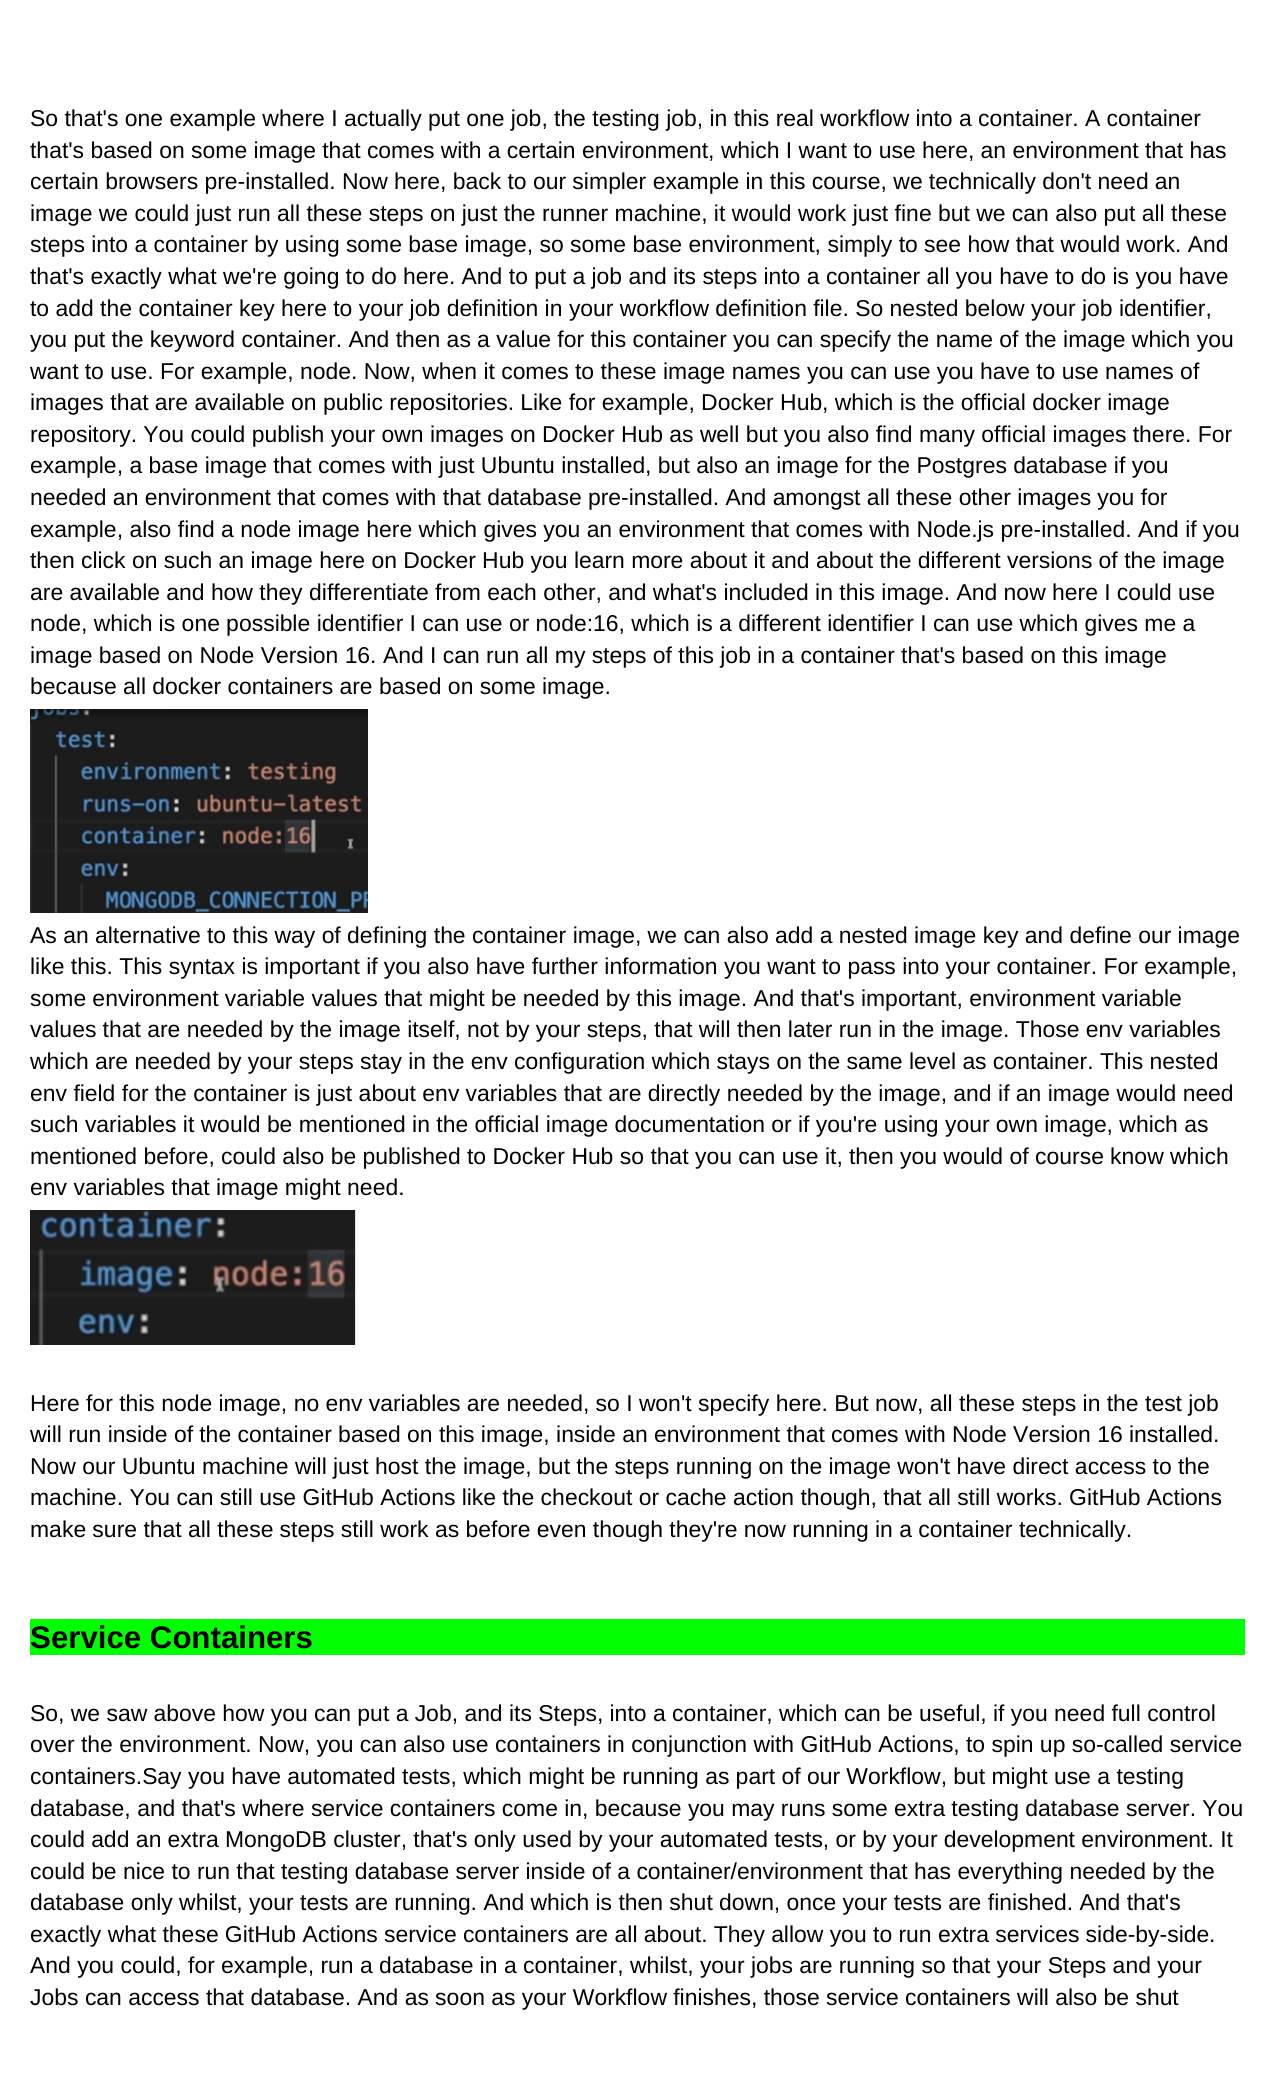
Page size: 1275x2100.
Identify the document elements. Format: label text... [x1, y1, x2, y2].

picture [30, 1210, 356, 1345]
text As an alternative to this way of defining the container image, we can also add a nested image key and define our image like this. This syntax is important if you also have further information you want to pass into your container. For example, some environment variable values that might be needed by this image. And that's important, environment variable values that are needed by the image itself, not by your steps, that will then later run in the image. Those env variables which are needed by your steps stay in the env configuration which stays on the same level as container. This nested env field for the container is just about env variables that are directly needed by the image, and if an image would need such variables it would be mentioned in the official image documentation or if you're using your own image, which as mentioned before, could also be published to Docker Hub so that you can use it, then you would of course know which env variables that image might need. [30, 922, 1245, 1201]
subtitle Service Containers [30, 1619, 1245, 1655]
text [30, 1700, 1245, 2010]
text Here for this node image, no env variables are needed, so I won't specify here. But now, all these steps in the test job will run inside of the container based on this image, inside an environment that comes with Node Version 16 installed. Now our Ubuntu machine will just host the image, but the steps running on the image won't have direct access to the machine. You can still use GitHub Actions like the checkout or cache action though, that all still works. GitHub Actions make sure that all these steps still work as before even though they're now running in a container technically. [30, 1389, 1245, 1542]
picture [30, 709, 368, 913]
text So that's one example where I actually put one job, the testing job, in this real workflow into a container. A container that's based on some image that comes with a certain environment, which I want to use here, an environment that has certain browsers pre-installed. Now here, back to our simpler example in this course, we technically don't need an image we could just run all these steps on just the runner machine, it would work just fine but we can also put all these steps into a container by using some base image, so some base environment, simply to see how that would work. And that's exactly what we're going to do here. And to put a job and its steps into a container all you have to do is you have to add the container key here to your job definition in your workflow definition file. So nested below your job identifier, you put the keyword container. And then as a value for this container you can specify the name of the image which you want to use. For example, node. Now, when it comes to these image names you can use you have to use names of images that are available on public repositories. Like for example, Docker Hub, which is the official docker image repository. You could publish your own images on Docker Hub as well but you also find many official images there. For example, a base image that comes with just Ubuntu installed, but also an image for the Postgres database if you needed an environment that comes with that database pre-installed. And amongst all these other images you for example, also find a node image here which gives you an environment that comes with Node.js pre-installed. And if you then click on such an image here on Docker Hub you learn more about it and about the different versions of the image are available and how they differentiate from each other, and what's included in this image. And now here I could use node, which is one possible identifier I can use or node:16, which is a different identifier I can use which gives me a image based on Node Version 16. And I can run all my steps of this job in a container that's based on this image because all docker containers are based on some image. [30, 105, 1245, 700]
